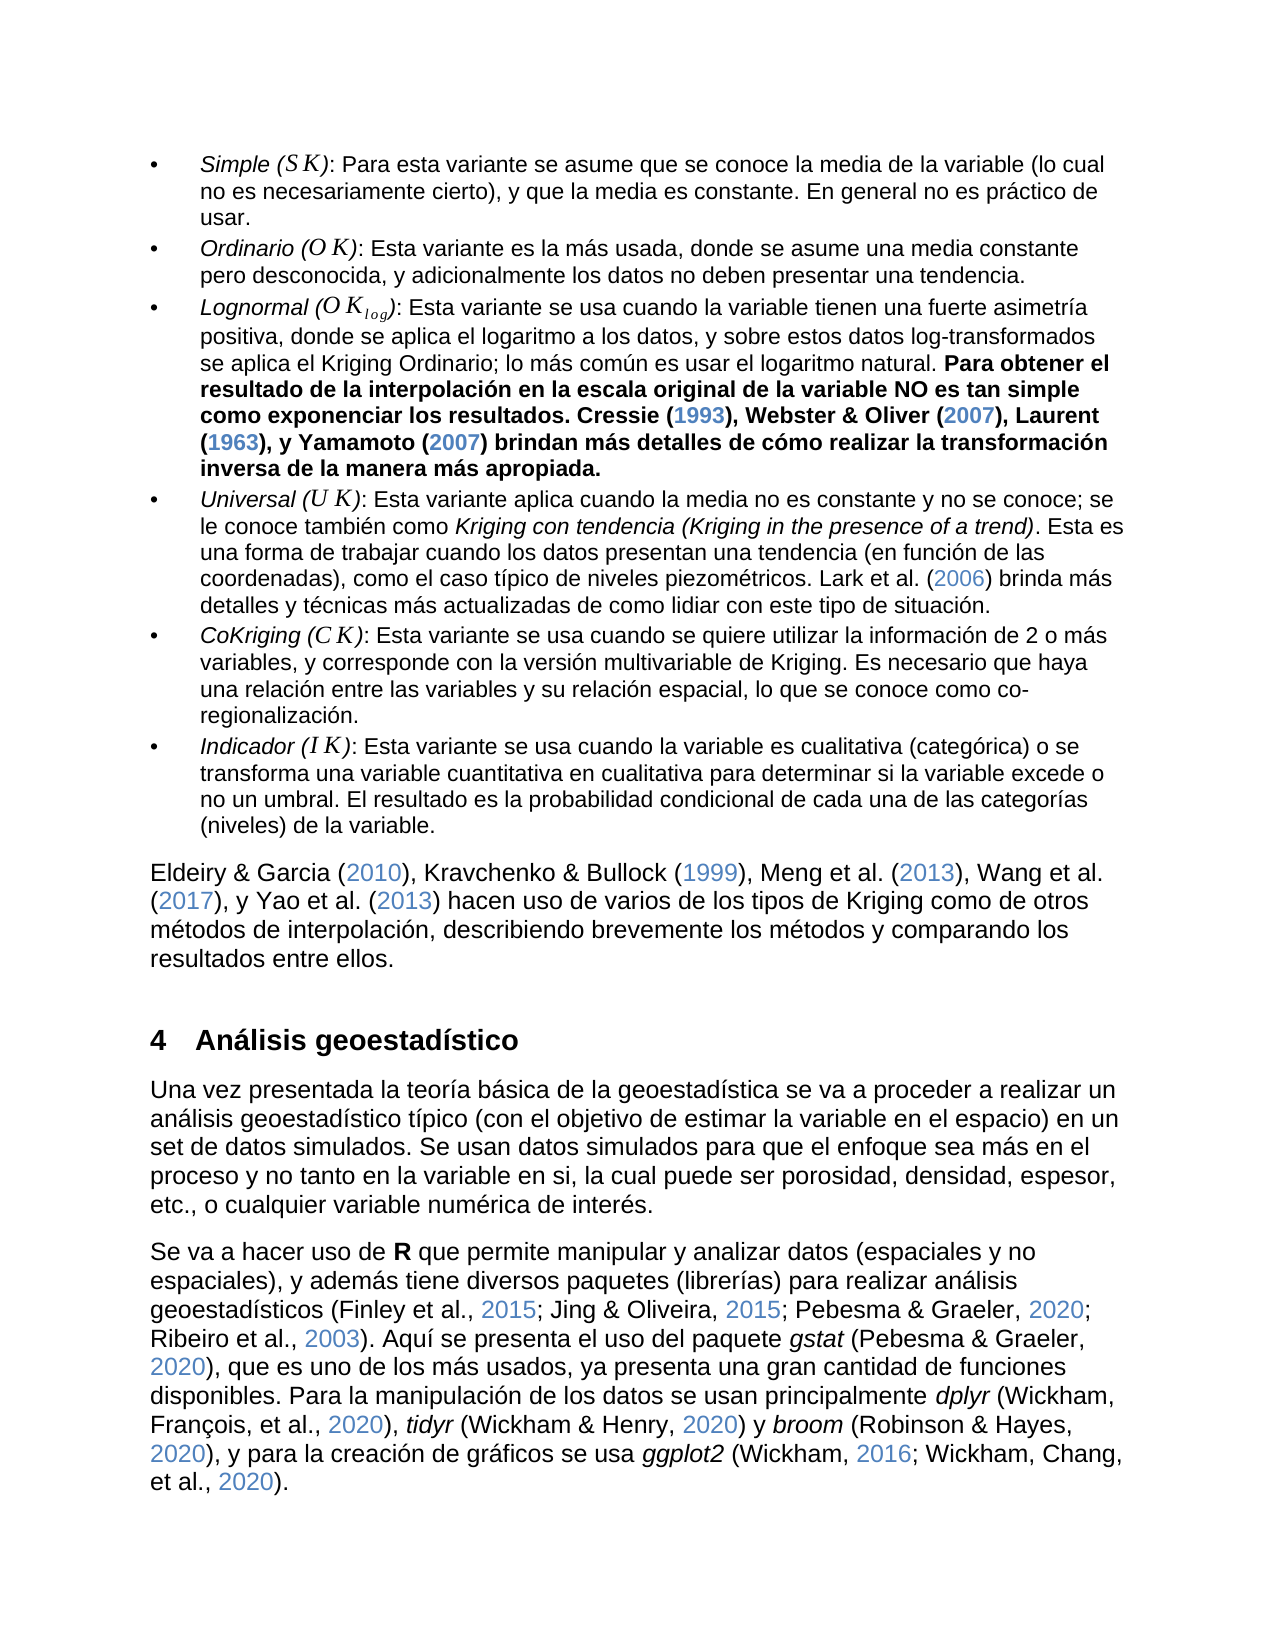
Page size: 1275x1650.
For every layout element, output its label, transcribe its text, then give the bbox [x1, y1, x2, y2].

list Ordinario (): Esta variante es la más usada, donde se asume una media constante pero desconocida, y adicionalmente los datos no deben presentar una tendencia. [150, 234, 1125, 288]
list Universal (): Esta variante aplica cuando la media no es constante y no se conoce; se le conoce también como Kriging con tendencia (Kriging in the presence of a trend). Esta es una forma de trabajar cuando los datos presentan una tendencia (en función de las coordenadas), como el caso típico de niveles piezométricos. Lark et al. (2006) brinda más detalles y técnicas más actualizadas de como lidiar con este tipo de situación. [150, 485, 1125, 618]
text Una vez presentada la teoría básica de la geoestadística se va a proceder a realizar un análisis geoestadístico típico (con el objetivo de estimar la variable en el espacio) en un set de datos simulados. Se usan datos simulados para que el enfoque sea más en el proceso y no tanto en la variable en si, la cual puede ser porosidad, densidad, espesor, etc., o cualquier variable numérica de interés. [150, 1075, 1125, 1219]
text Se va a hacer uso de R que permite manipular y analizar datos (espaciales y no espaciales), y además tiene diversos paquetes (librerías) para realizar análisis geoestadísticos (Finley et al., 2015; Jing & Oliveira, 2015; Pebesma & Graeler, 2020; Ribeiro et al., 2003). Aquí se presenta el uso del paquete gstat (Pebesma & Graeler, 2020), que es uno de los más usados, ya presenta una gran cantidad de funciones disponibles. Para la manipulación de los datos se usan principalmente dplyr (Wickham, François, et al., 2020), tidyr (Wickham & Henry, 2020) y broom (Robinson & Hayes, 2020), y para la creación de gráficos se usa ggplot2 (Wickham, 2016; Wickham, Chang, et al., 2020). [150, 1237, 1125, 1496]
list Simple (): Para esta variante se asume que se conoce la media de la variable (lo cual no es necesariamente cierto), y que la media es constante. En general no es práctico de usar. [150, 150, 1125, 230]
list Lognormal (): Esta variante se usa cuando la variable tienen una fuerte asimetría positiva, donde se aplica el logaritmo a los datos, y sobre estos datos log-transformados se aplica el Kriging Ordinario; lo más común es usar el logaritmo natural. Para obtener el resultado de la interpolación en la escala original de la variable NO es tan simple como exponenciar los resultados. Cressie (1993), Webster & Oliver (2007), Laurent (1963), y Yamamoto (2007) brindan más detalles de cómo realizar la transformación inversa de la manera más apropiada. [150, 292, 1125, 481]
subtitle Análisis geoestadístico [150, 1023, 1125, 1056]
text Eldeiry & Garcia (2010), Kravchenko & Bullock (1999), Meng et al. (2013), Wang et al. (2017), y Yao et al. (2013) hacen uso de varios de los tipos de Kriging como de otros métodos de interpolación, describiendo brevemente los métodos y comparando los resultados entre ellos. [150, 858, 1125, 973]
list CoKriging (): Esta variante se usa cuando se quiere utilizar la información de 2 o más variables, y corresponde con la versión multivariable de Kriging. Es necesario que haya una relación entre las variables y su relación espacial, lo que se conoce como co-regionalización. [150, 622, 1125, 728]
list Indicador (): Esta variante se usa cuando la variable es cualitativa (categórica) o se transforma una variable cuantitativa en cualitativa para determinar si la variable excede o no un umbral. El resultado es la probabilidad condicional de cada una de las categorías (niveles) de la variable. [150, 732, 1125, 839]
